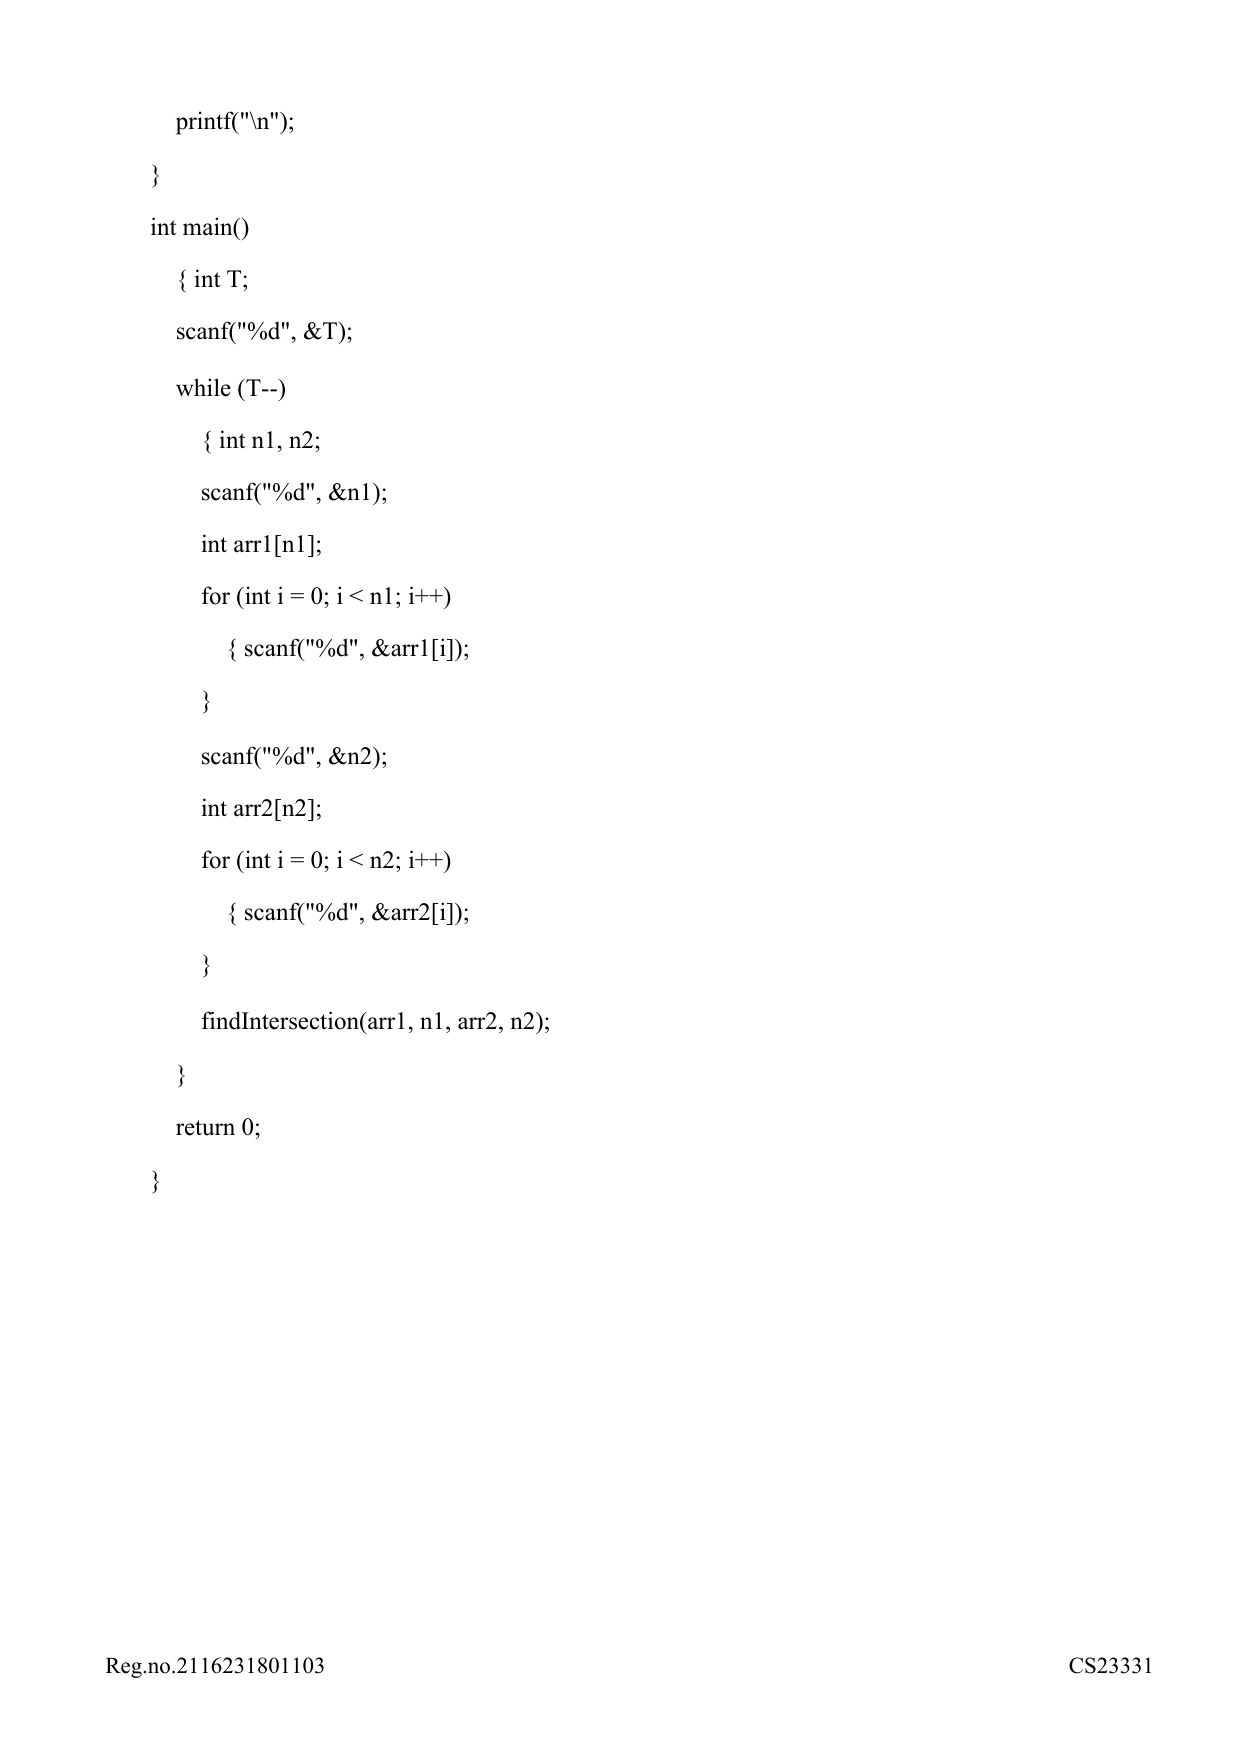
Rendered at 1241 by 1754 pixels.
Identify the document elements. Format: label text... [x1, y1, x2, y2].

text } [150, 1166, 1155, 1194]
text return 0; [176, 1113, 1155, 1141]
text for (int i = 0; i < n2; i++) { scanf("%d", &arr2[i]); [201, 846, 508, 926]
text int main() { int T; [150, 213, 288, 293]
text } [201, 687, 1155, 714]
text } [201, 951, 1155, 978]
text scanf("%d", &T); [176, 317, 1155, 345]
text while (T--) { int n1, n2; [176, 374, 325, 454]
text findIntersection(arr1, n1, arr2, n2); [201, 1007, 1155, 1035]
text } [176, 1060, 1155, 1088]
text scanf("%d", &n2); int arr2[n2]; [201, 742, 388, 822]
text for (int i = 0; i < n1; i++) { scanf("%d", &arr1[i]); [201, 582, 508, 662]
text } [150, 160, 1155, 188]
text printf("\n"); [176, 107, 1155, 135]
text scanf("%d", &n1); int arr1[n1]; [201, 478, 388, 558]
